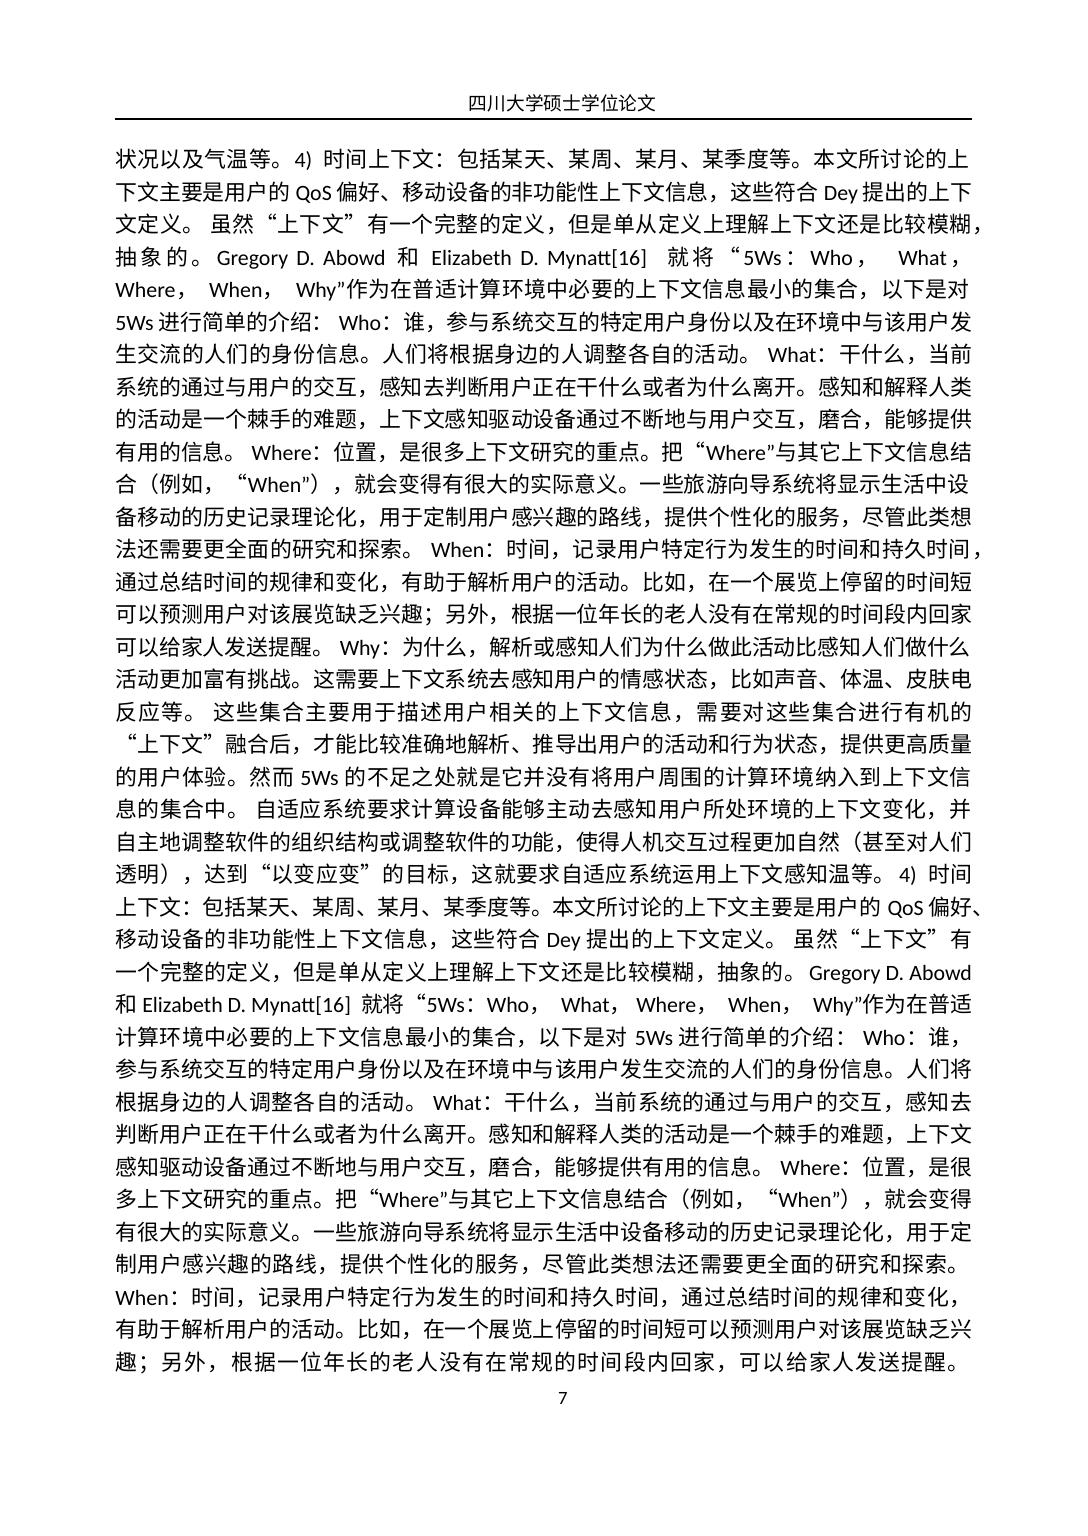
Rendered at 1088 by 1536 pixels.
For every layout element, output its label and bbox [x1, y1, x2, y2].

text [115, 142, 972, 1377]
